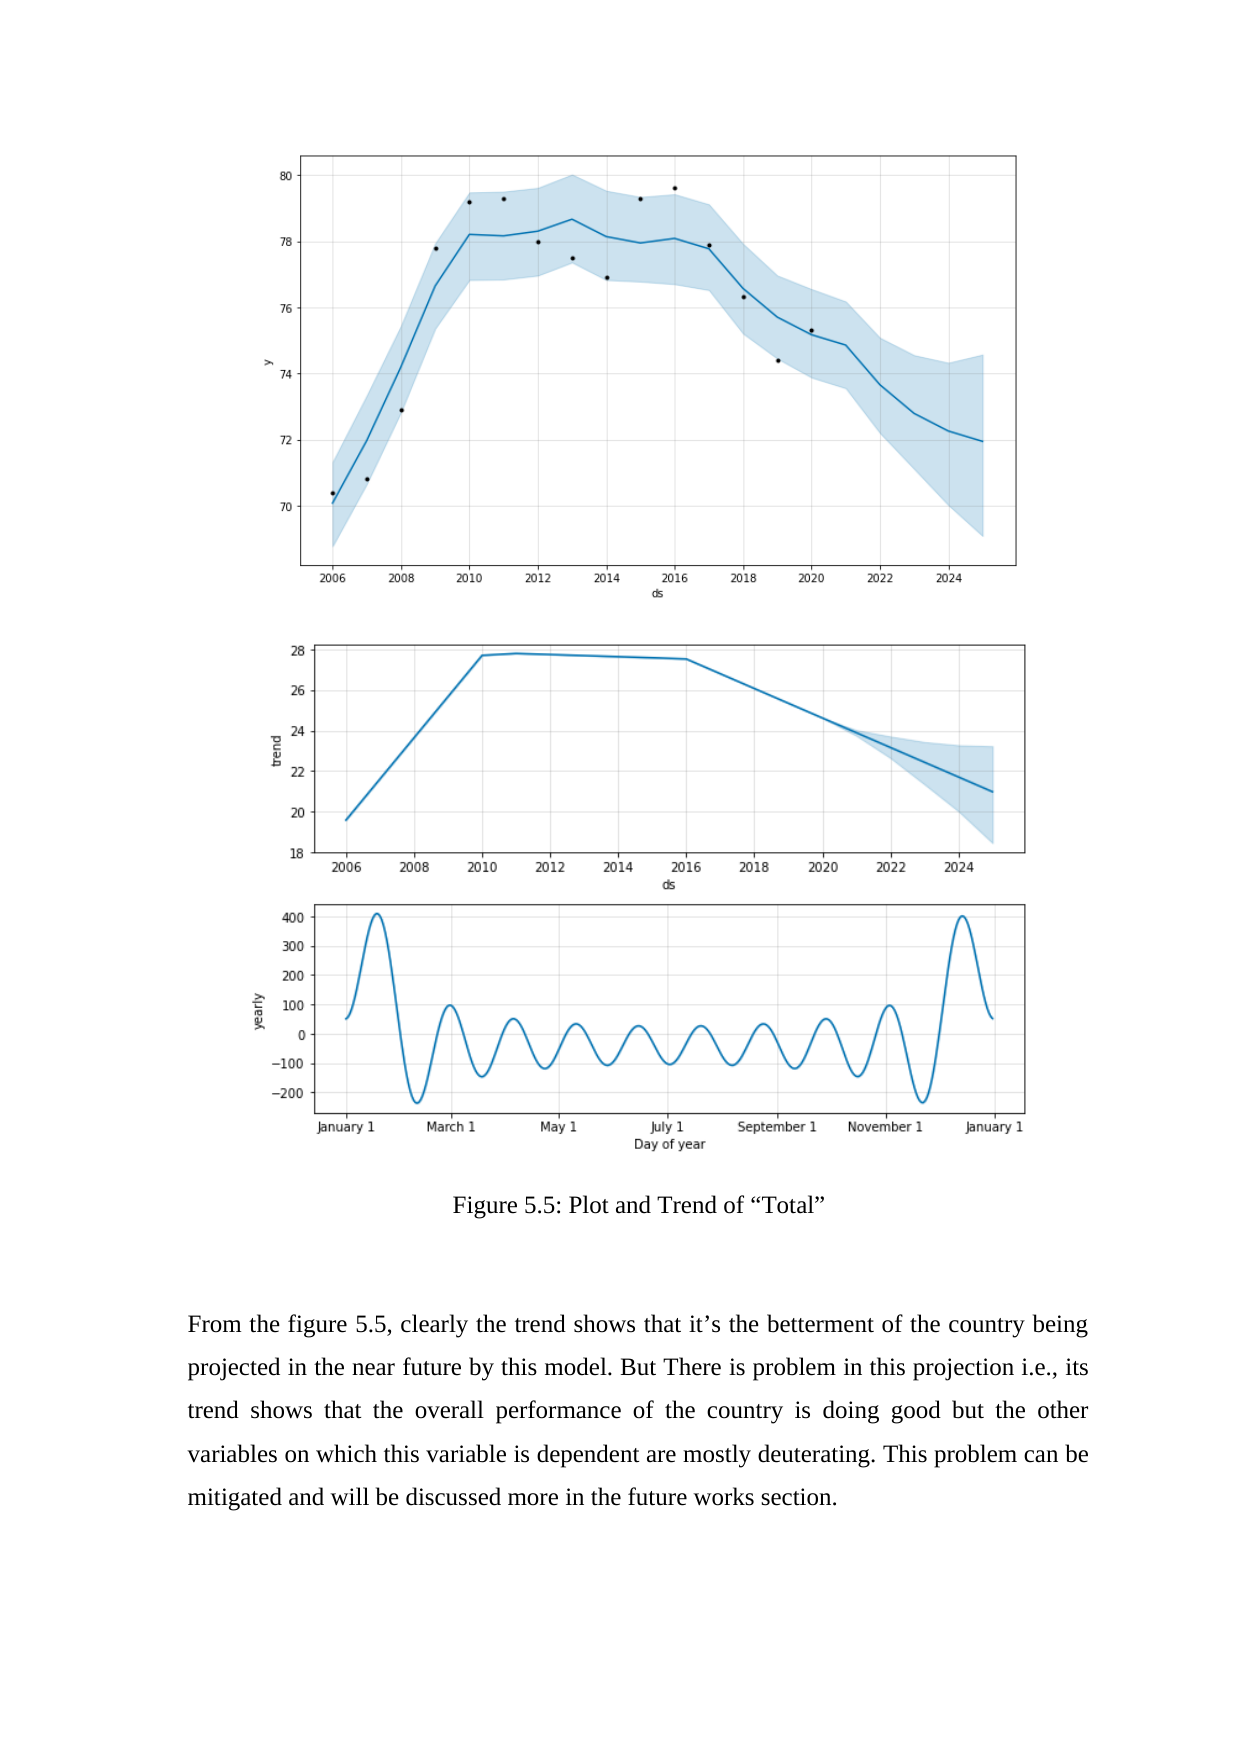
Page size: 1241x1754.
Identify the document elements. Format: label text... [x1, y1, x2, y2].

picture [245, 636, 1033, 1160]
text From the figure 5.5, clearly the trend shows that it’s the betterment of the country being projected in the near future by this model. But There is problem in this projection i.e., its trend shows that the overall performance of the country is doing good but the other variables on which this variable is dependent are mostly deuterating. This problem can be mitigated and will be discussed more in the future works section. [187, 1309, 1090, 1511]
picture [256, 150, 1022, 606]
text Figure 5.5: Plot and Trend of “Total” [187, 1190, 1090, 1218]
